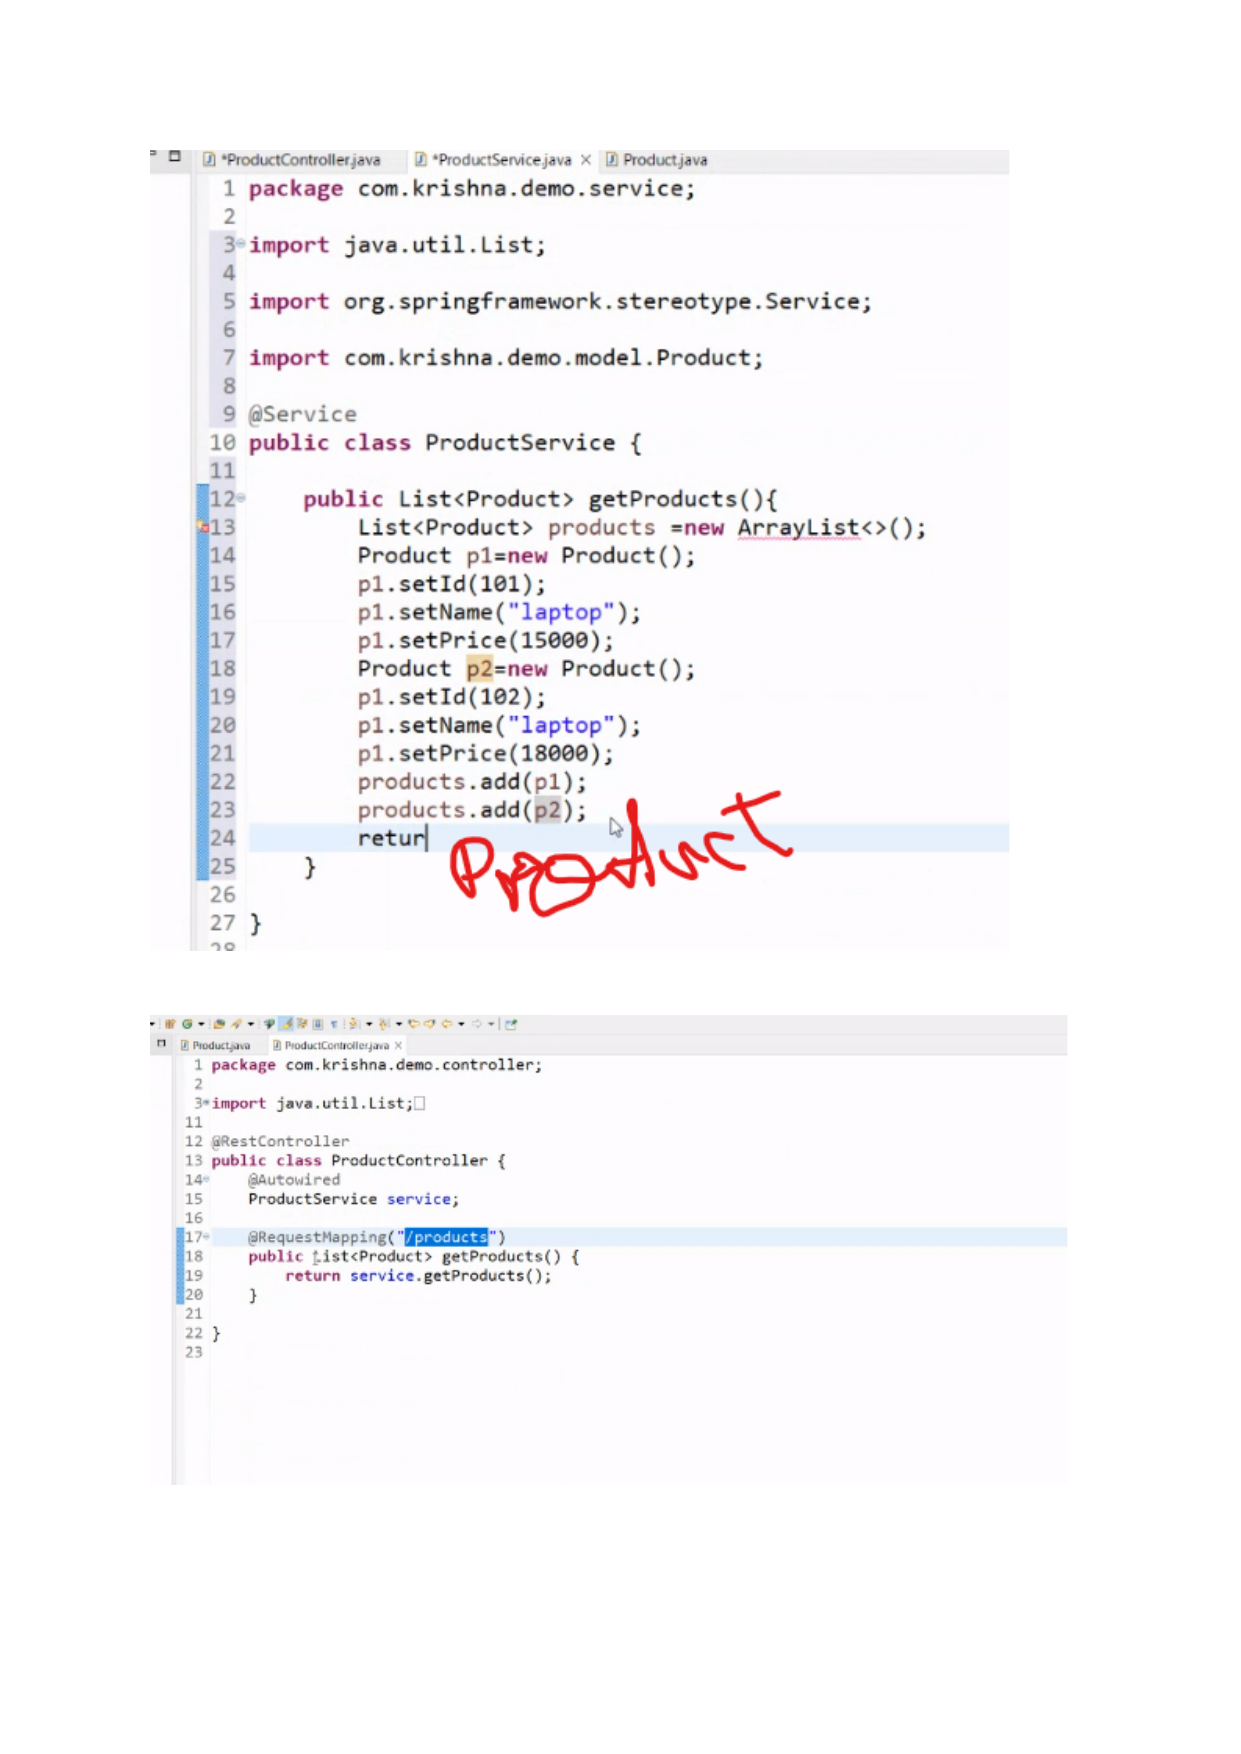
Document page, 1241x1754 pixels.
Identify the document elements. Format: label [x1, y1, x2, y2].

picture [150, 1015, 1068, 1485]
picture [150, 150, 1010, 951]
